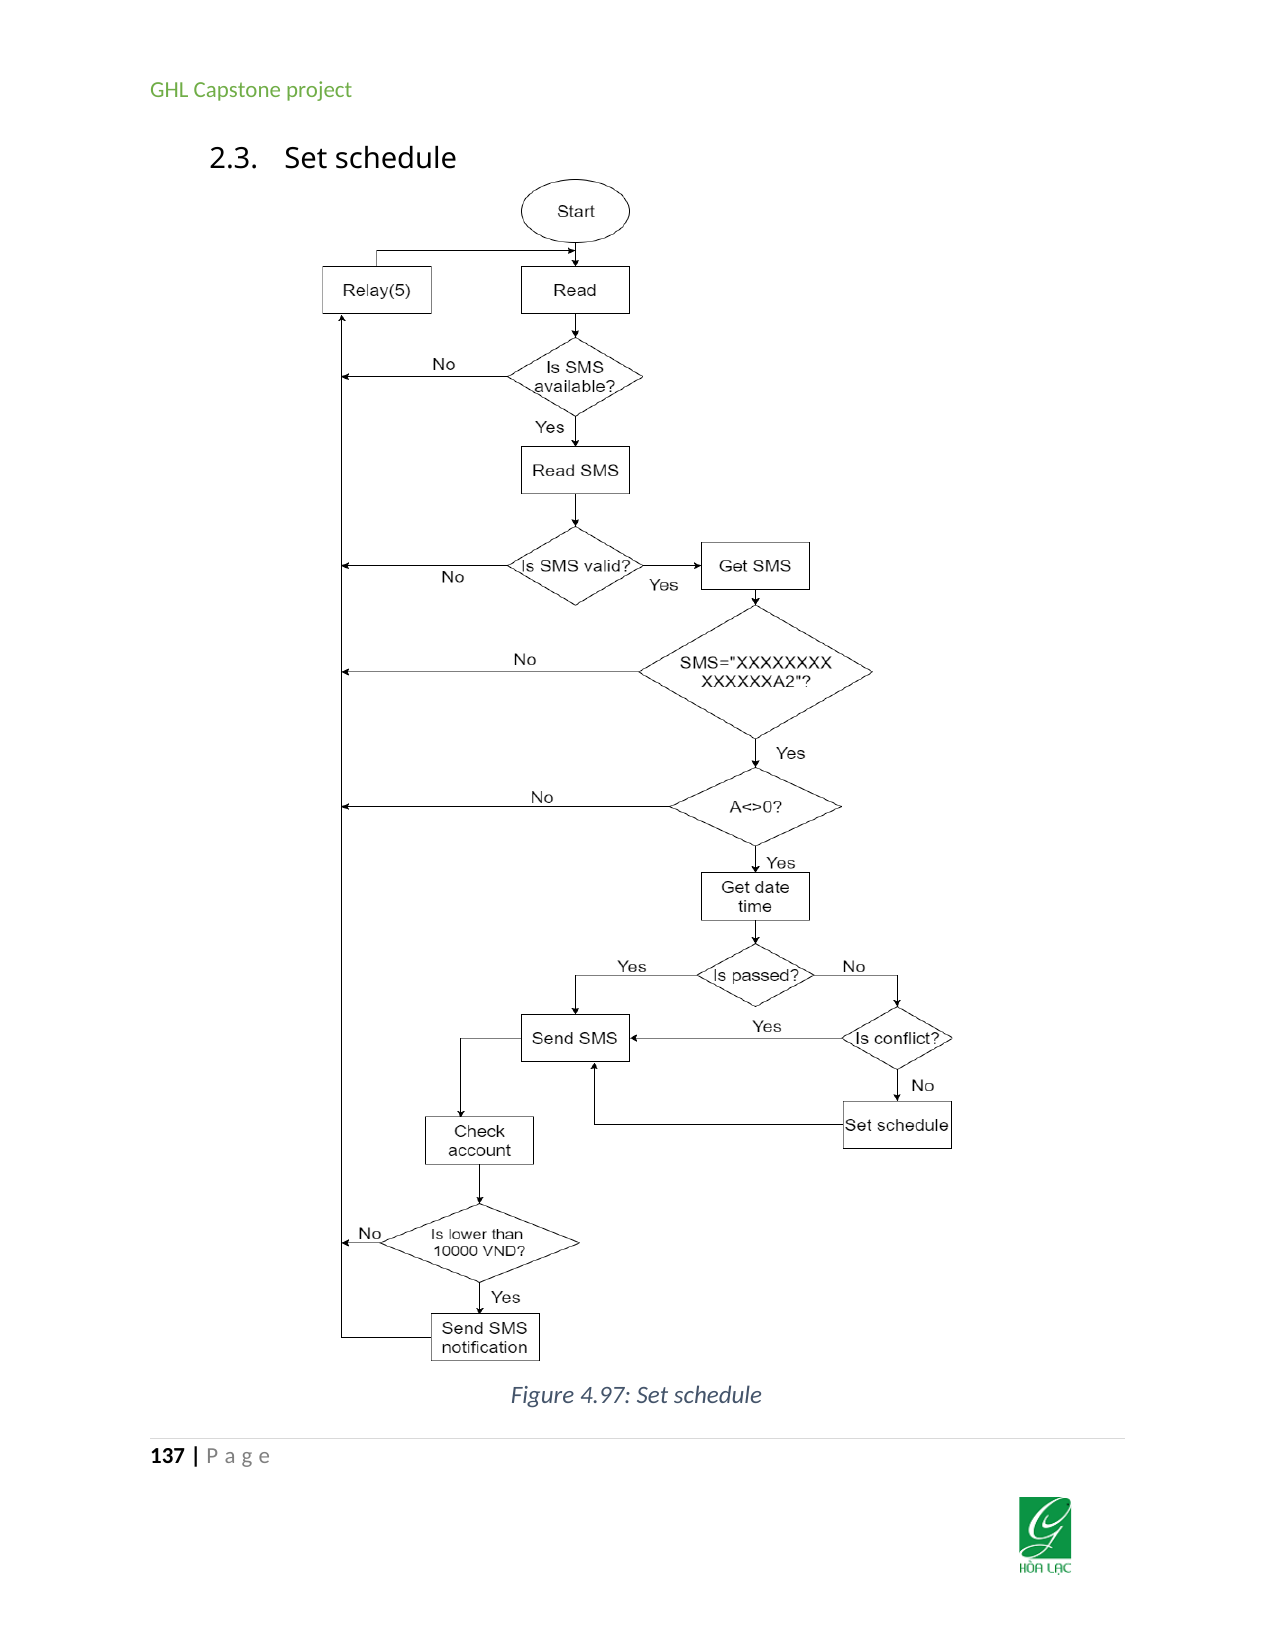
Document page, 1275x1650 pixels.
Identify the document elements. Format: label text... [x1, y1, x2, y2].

subtitle Set schedule [209, 150, 1125, 173]
picture [1019, 1497, 1072, 1575]
picture [322, 179, 953, 1361]
